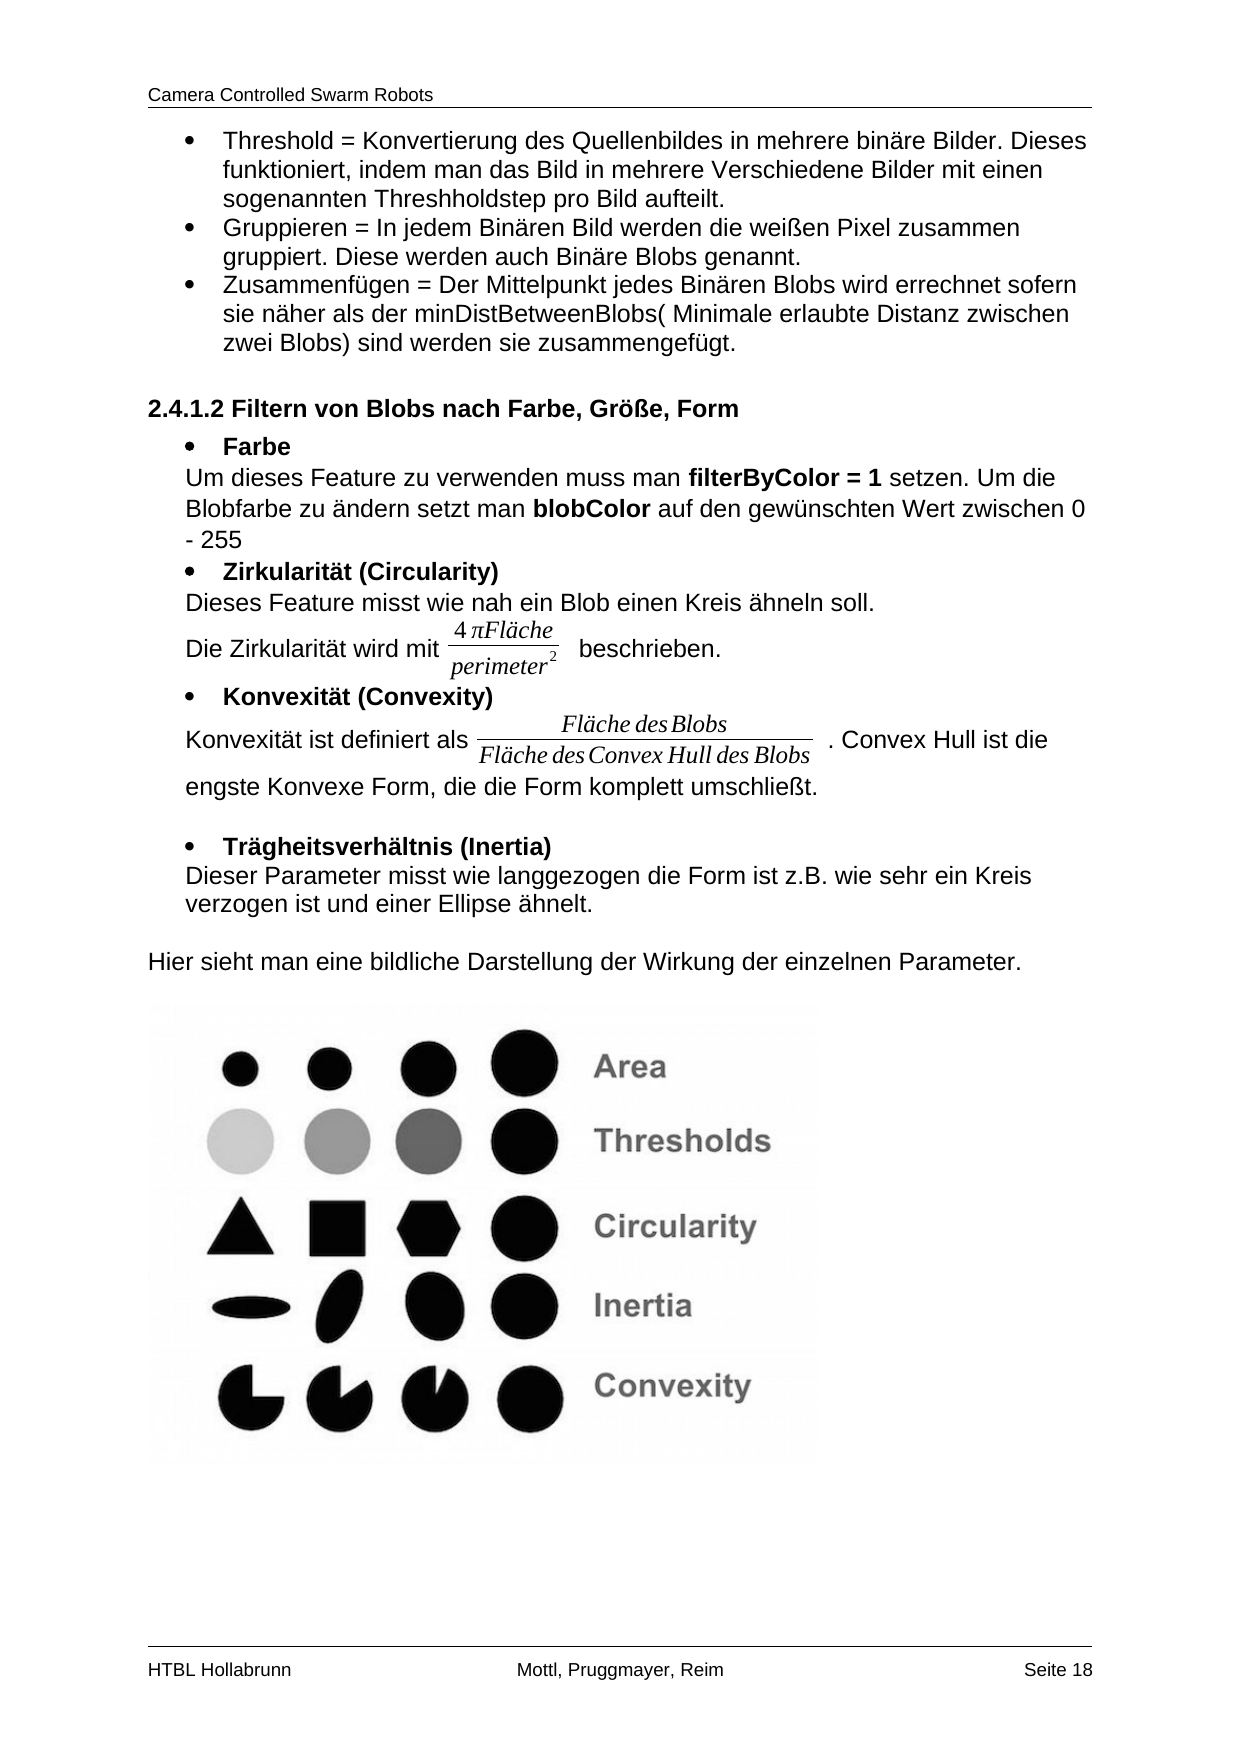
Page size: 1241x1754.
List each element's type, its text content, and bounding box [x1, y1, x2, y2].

list Gruppieren = In jedem Binären Bild werden die weißen Pixel zusammen gruppiert. Diese werden auch Binäre Blobs genannt. [185, 213, 1092, 270]
text Dieser Parameter misst wie langgezogen die Form ist z.B. wie sehr ein Kreis verzogen ist und einer Ellipse ähnelt. [185, 861, 1092, 918]
list Threshold = Konvertierung des Quellenbildes in mehrere binäre Bilder. Dieses funktioniert, indem man das Bild in mehrere Verschiedene Bilder mit einen sogenannten Threshholdstep pro Bild aufteilt. [185, 126, 1092, 213]
list Konvexität (Convexity) [185, 679, 1092, 710]
list Zirkularität (Circularity) [185, 554, 1092, 585]
text Dieses Feature misst wie nah ein Blob einen Kreis ähneln soll. [185, 585, 1092, 617]
text Hier sieht man eine bildliche Darstellung der Wirkung der einzelnen Parameter. [148, 947, 1092, 976]
list Trägheitsverhältnis (Inertia) [185, 832, 1092, 861]
text Konvexität ist definiert als . Convex Hull ist die engste Konvexe Form, die die Form komplett umschließt. [185, 710, 1092, 801]
text Um dieses Feature zu verwenden muss man filterByColor = 1 setzen. Um die Blobfarbe zu ändern setzt man blobColor auf den gewünschten Wert zwischen 0 - 255 [185, 460, 1092, 554]
text Die Zirkularität wird mit beschrieben. [185, 617, 1092, 679]
list Zusammenfügen = Der Mittelpunkt jedes Binären Blobs wird errechnet sofern sie näher als der minDistBetweenBlobs( Minimale erlaubte Distanz zwischen zwei Blobs) sind werden sie zusammengefügt. [185, 270, 1092, 357]
subtitle Filtern von Blobs nach Farbe, Größe, Form [148, 392, 1092, 423]
list Farbe [185, 429, 1092, 460]
picture [147, 1004, 820, 1465]
